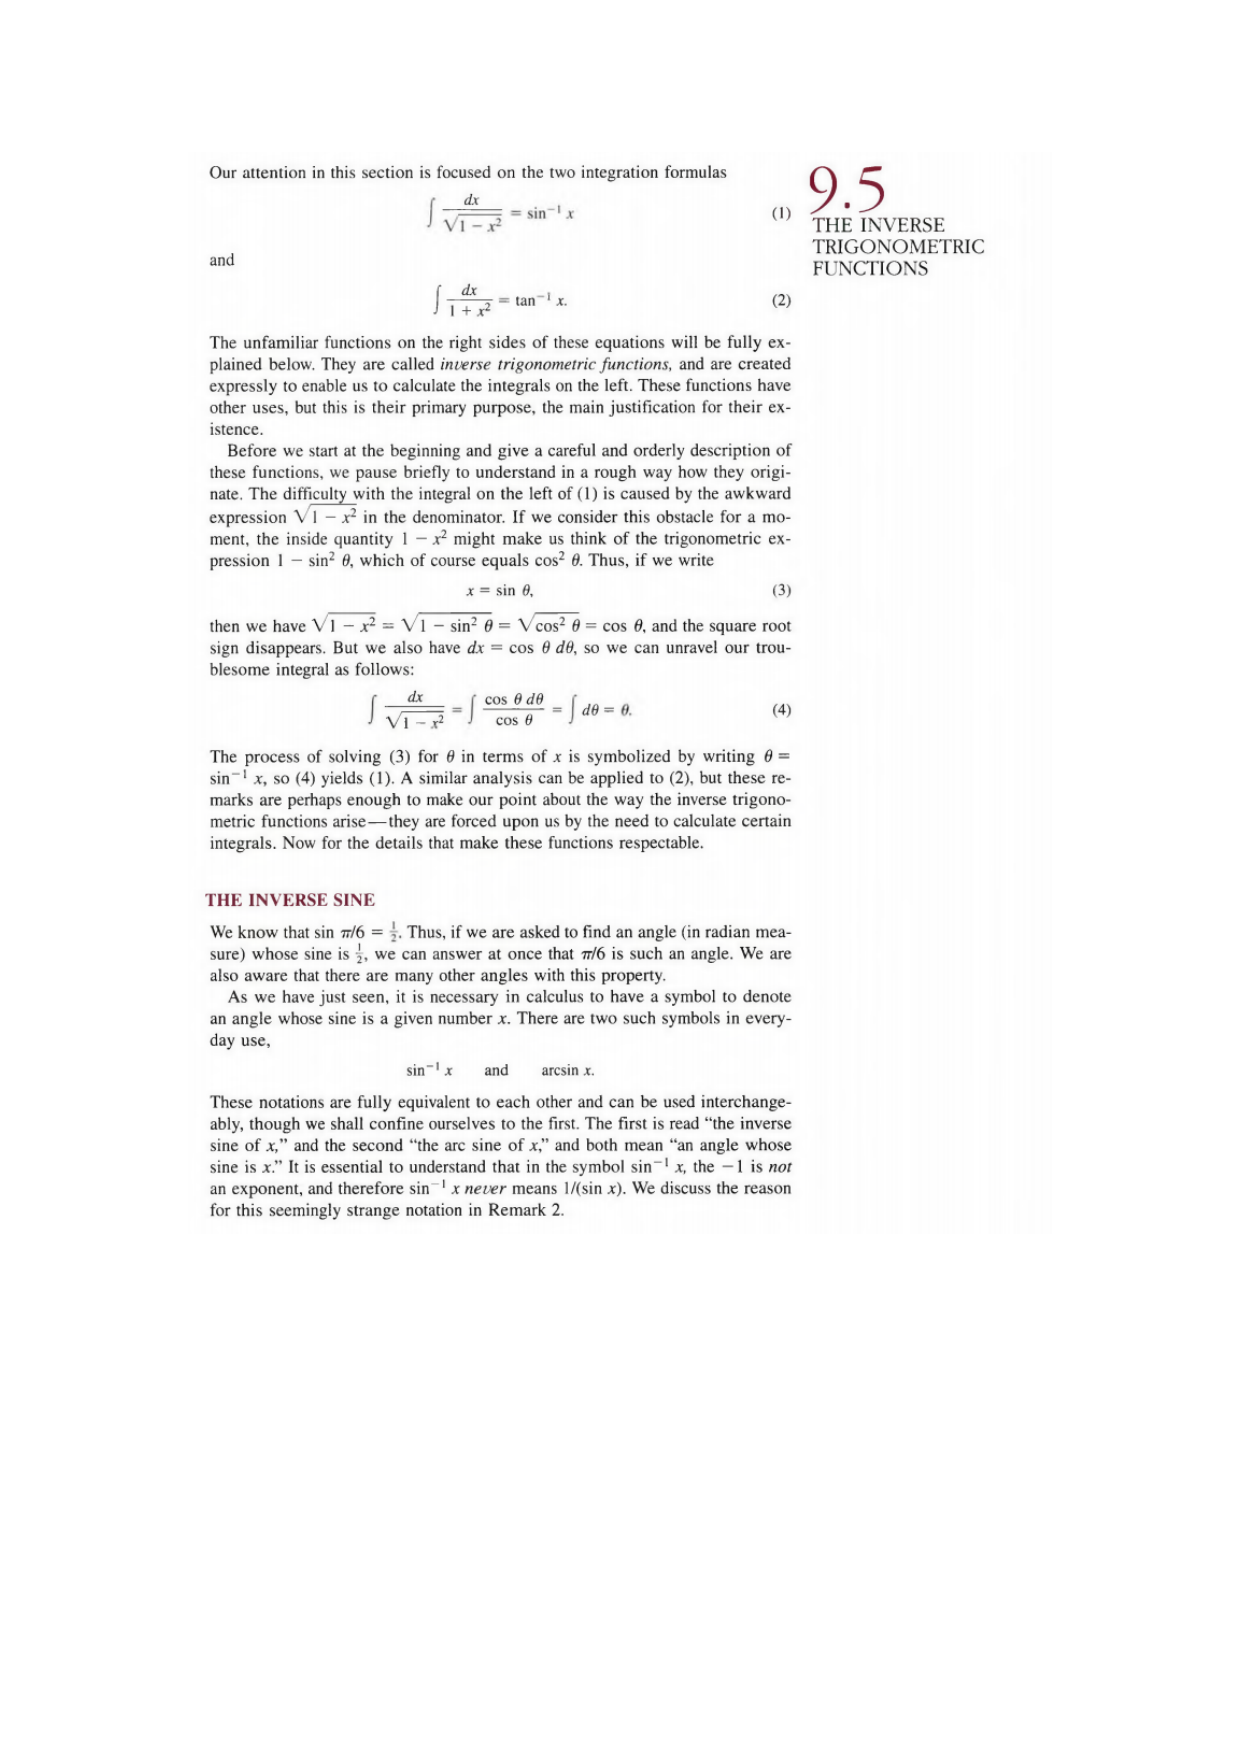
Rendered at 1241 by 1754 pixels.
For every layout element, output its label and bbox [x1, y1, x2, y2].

picture [187, 152, 1053, 1234]
